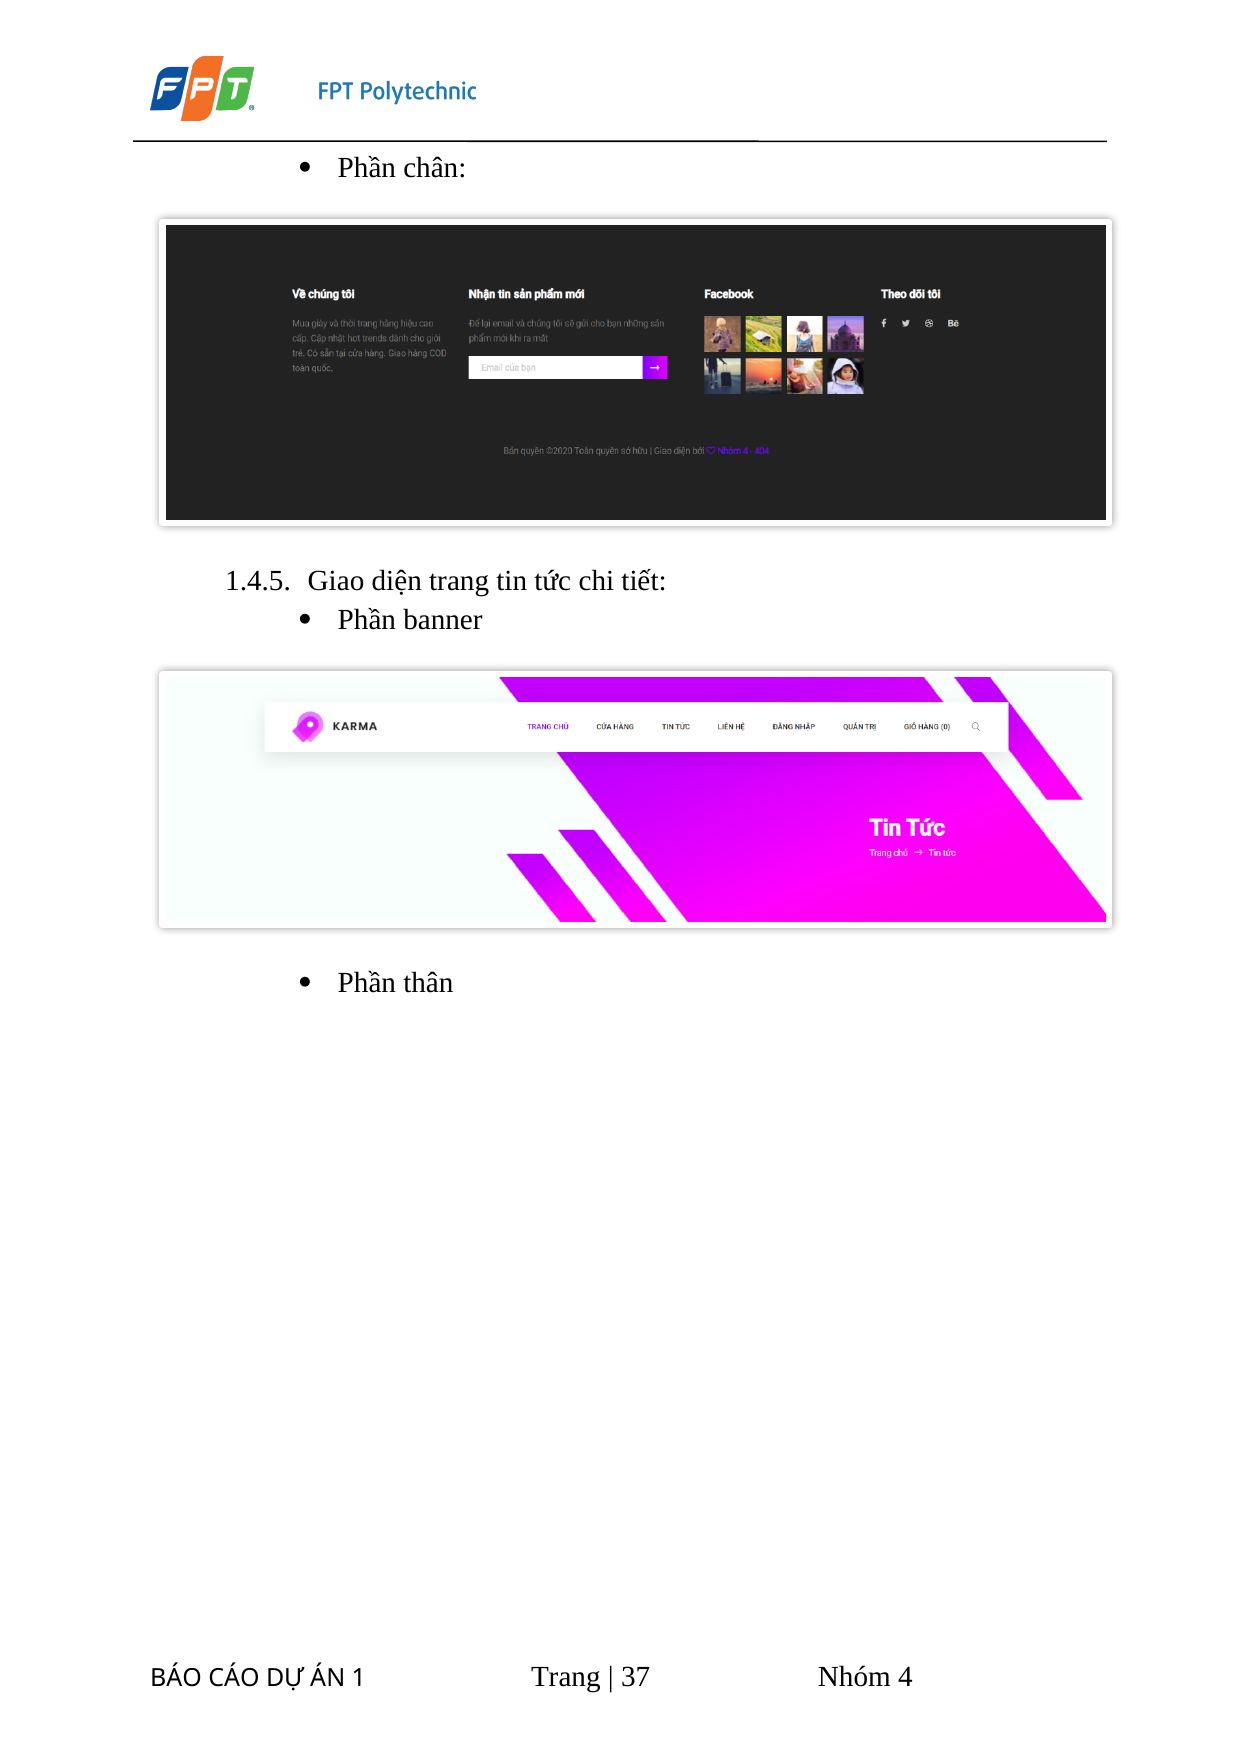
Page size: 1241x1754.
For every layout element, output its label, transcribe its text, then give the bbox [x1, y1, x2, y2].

list Phần banner [300, 602, 1090, 636]
picture [166, 677, 1106, 922]
list Giao diện trang tin tức chi tiết: [225, 563, 1090, 597]
picture [150, 56, 477, 121]
list Phần chân: [300, 150, 1090, 184]
picture [166, 225, 1106, 520]
list Phần thân [300, 966, 1090, 999]
